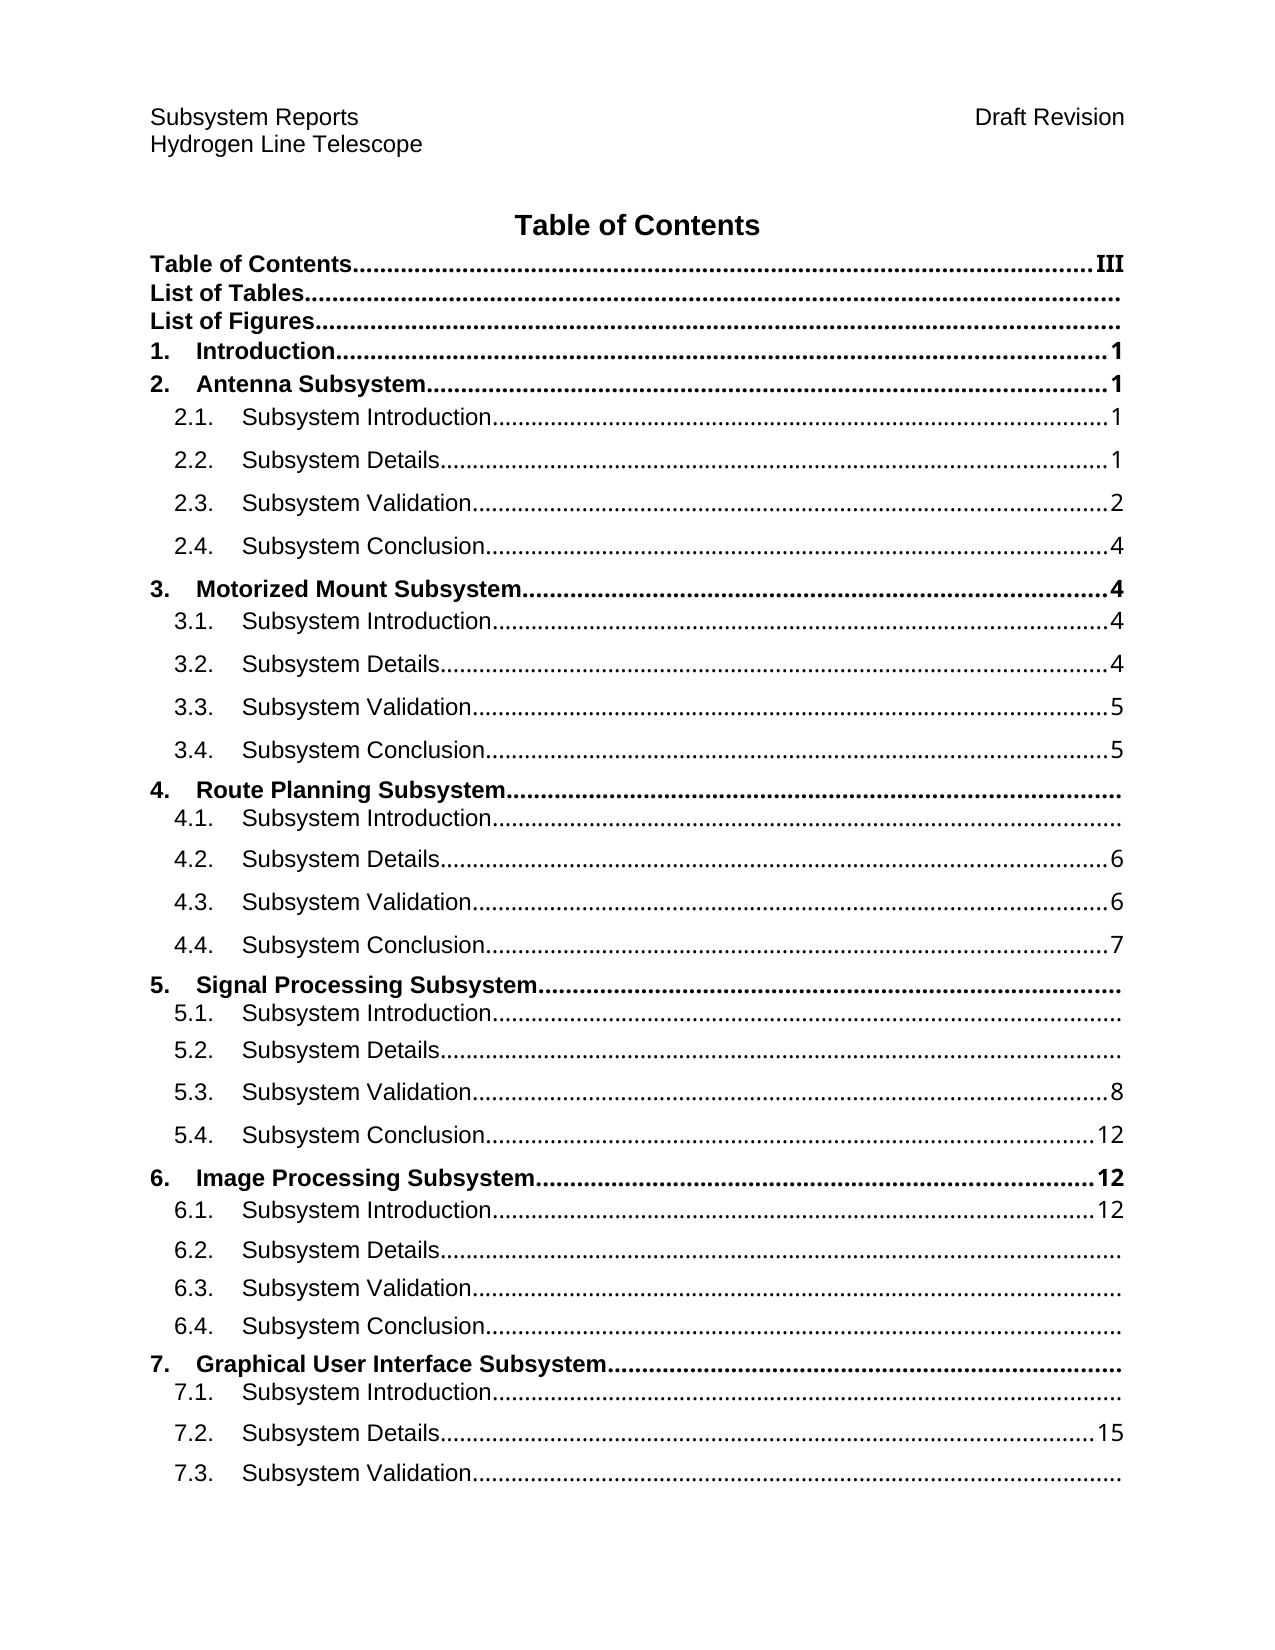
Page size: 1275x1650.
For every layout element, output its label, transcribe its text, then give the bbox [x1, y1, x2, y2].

text 3.4. Subsystem Conclusion 5 [174, 733, 1125, 766]
text 3. Motorized Mount Subsystem 4 [150, 571, 1125, 604]
text 2. Antenna Subsystem 1 [150, 367, 1125, 399]
subtitle Table of Contents [150, 208, 1125, 241]
text 5.1. Subsystem Introduction [174, 998, 1125, 1026]
text 6.2. Subsystem Details [174, 1236, 1125, 1264]
text 5.3. Subsystem Validation 8 [174, 1074, 1125, 1107]
text List of Figures [150, 307, 1125, 334]
text 7. Graphical User Interface Subsystem [150, 1350, 1125, 1378]
text 3.1. Subsystem Introduction 4 [174, 604, 1125, 637]
text 2.4. Subsystem Conclusion 4 [174, 528, 1125, 561]
text 7.1. Subsystem Introduction [174, 1378, 1125, 1405]
text 6.3. Subsystem Validation [174, 1274, 1125, 1302]
text 7.2. Subsystem Details 15 [174, 1416, 1125, 1448]
text 6.4. Subsystem Conclusion [174, 1312, 1125, 1340]
text 6.1. Subsystem Introduction 12 [174, 1193, 1125, 1226]
text 2.2. Subsystem Details 1 [174, 442, 1125, 475]
text 4.3. Subsystem Validation 6 [174, 885, 1125, 917]
text 7.3. Subsystem Validation [174, 1459, 1125, 1486]
text 4.2. Subsystem Details 6 [174, 842, 1125, 874]
text 5. Signal Processing Subsystem [150, 971, 1125, 998]
text 6. Image Processing Subsystem 12 [150, 1161, 1125, 1193]
text 5.2. Subsystem Details [174, 1036, 1125, 1064]
text 5.4. Subsystem Conclusion 12 [174, 1117, 1125, 1150]
text 1. Introduction 1 [150, 334, 1125, 367]
text 3.2. Subsystem Details 4 [174, 647, 1125, 680]
text Table of Contents III [150, 246, 1125, 279]
text 2.3. Subsystem Validation 2 [174, 485, 1125, 518]
text 2.1. Subsystem Introduction 1 [174, 399, 1125, 432]
text 3.3. Subsystem Validation 5 [174, 690, 1125, 723]
text List of Tables [150, 279, 1125, 307]
text 4. Route Planning Subsystem [150, 776, 1125, 804]
text 4.4. Subsystem Conclusion 7 [174, 928, 1125, 960]
text 4.1. Subsystem Introduction [174, 804, 1125, 831]
